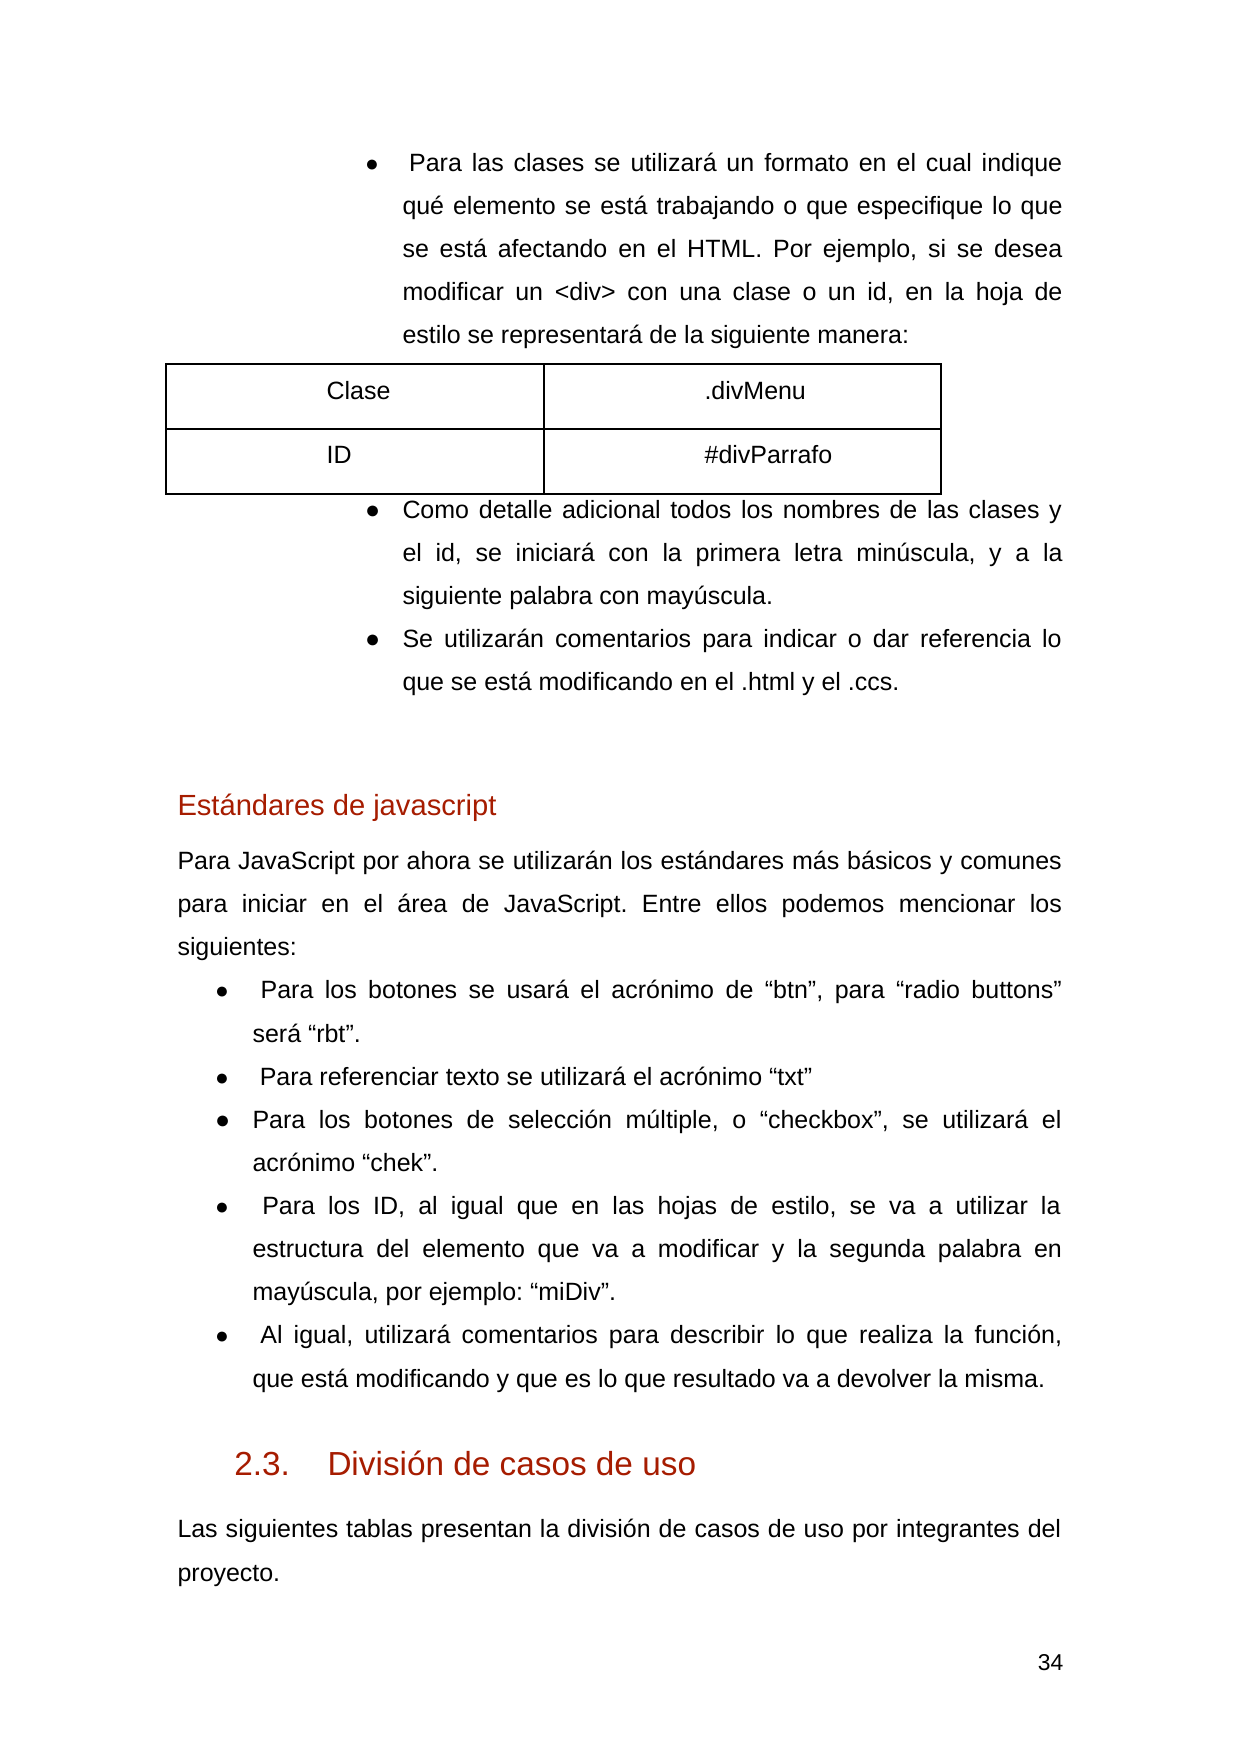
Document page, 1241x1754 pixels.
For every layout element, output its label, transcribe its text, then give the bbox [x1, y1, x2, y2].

list Para los botones se usará el acrónimo de “btn”, para “radio buttons” será “rbt”. [215, 976, 1063, 1047]
list Para los ID, al igual que en las hojas de estilo, se va a utilizar la estructura del elemento que va a modificar y la segunda palabra en mayúscula, por ejemplo: “miDiv”. [215, 1191, 1063, 1306]
list Para los botones de selección múltiple, o “checkbox”, se utilizará el acrónimo “chek”. [215, 1105, 1063, 1177]
list Para las clases se utilizará un formato en el cual indique qué elemento se está trabajando o que especifique lo que se está afectando en el HTML. Por ejemplo, si se desea modificar un <div> con una clase o un id, en la hoja de estilo se representará de la siguiente manera: [365, 148, 1063, 349]
list Para referenciar texto se utilizará el acrónimo “txt” [215, 1062, 1063, 1091]
list Se utilizarán comentarios para indicar o dar referencia lo que se está modificando en el .html y el .ccs. [365, 624, 1063, 696]
text Las siguientes tablas presentan la división de casos de uso por integrantes del proyecto. [177, 1514, 1063, 1586]
subtitle División de casos de uso [290, 1444, 1063, 1483]
text Para JavaScript por ahora se utilizarán los estándares más básicos y comunes para iniciar en el área de JavaScript. Entre ellos podemos mencionar los siguientes: [177, 846, 1063, 961]
table_cell ID [167, 430, 543, 493]
table_cell #divParrafo [545, 430, 940, 493]
table_header .divMenu [545, 365, 940, 428]
table_header Clase [167, 365, 543, 428]
list Como detalle adicional todos los nombres de las clases y el id, se iniciará con la primera letra minúscula, y a la siguiente palabra con mayúscula. [365, 495, 1063, 610]
subtitle Estándares de javascript [177, 787, 1063, 821]
list Al igual, utilizará comentarios para describir lo que realiza la función, que está modificando y que es lo que resultado va a devolver la misma. [215, 1321, 1063, 1392]
